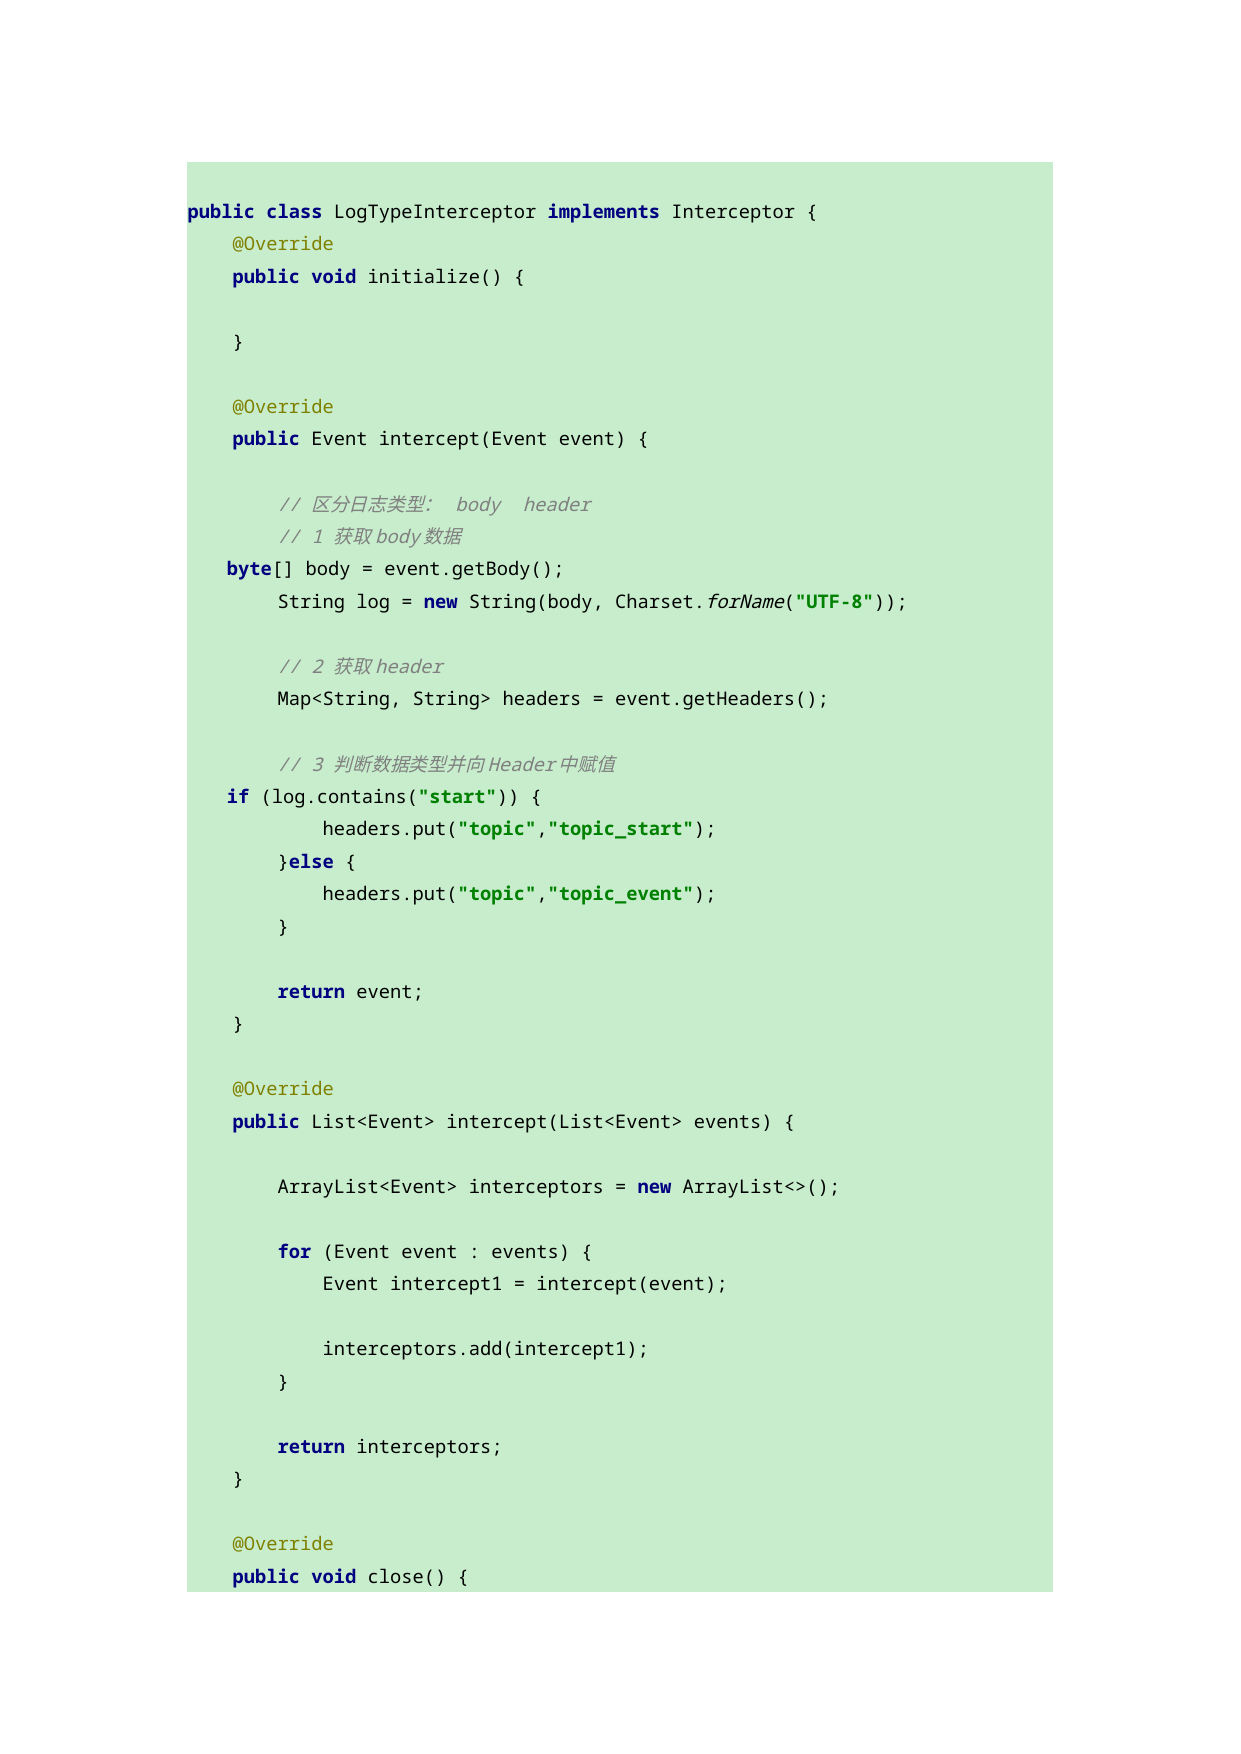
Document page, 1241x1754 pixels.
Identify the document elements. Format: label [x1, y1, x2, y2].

text [187, 162, 1053, 1592]
